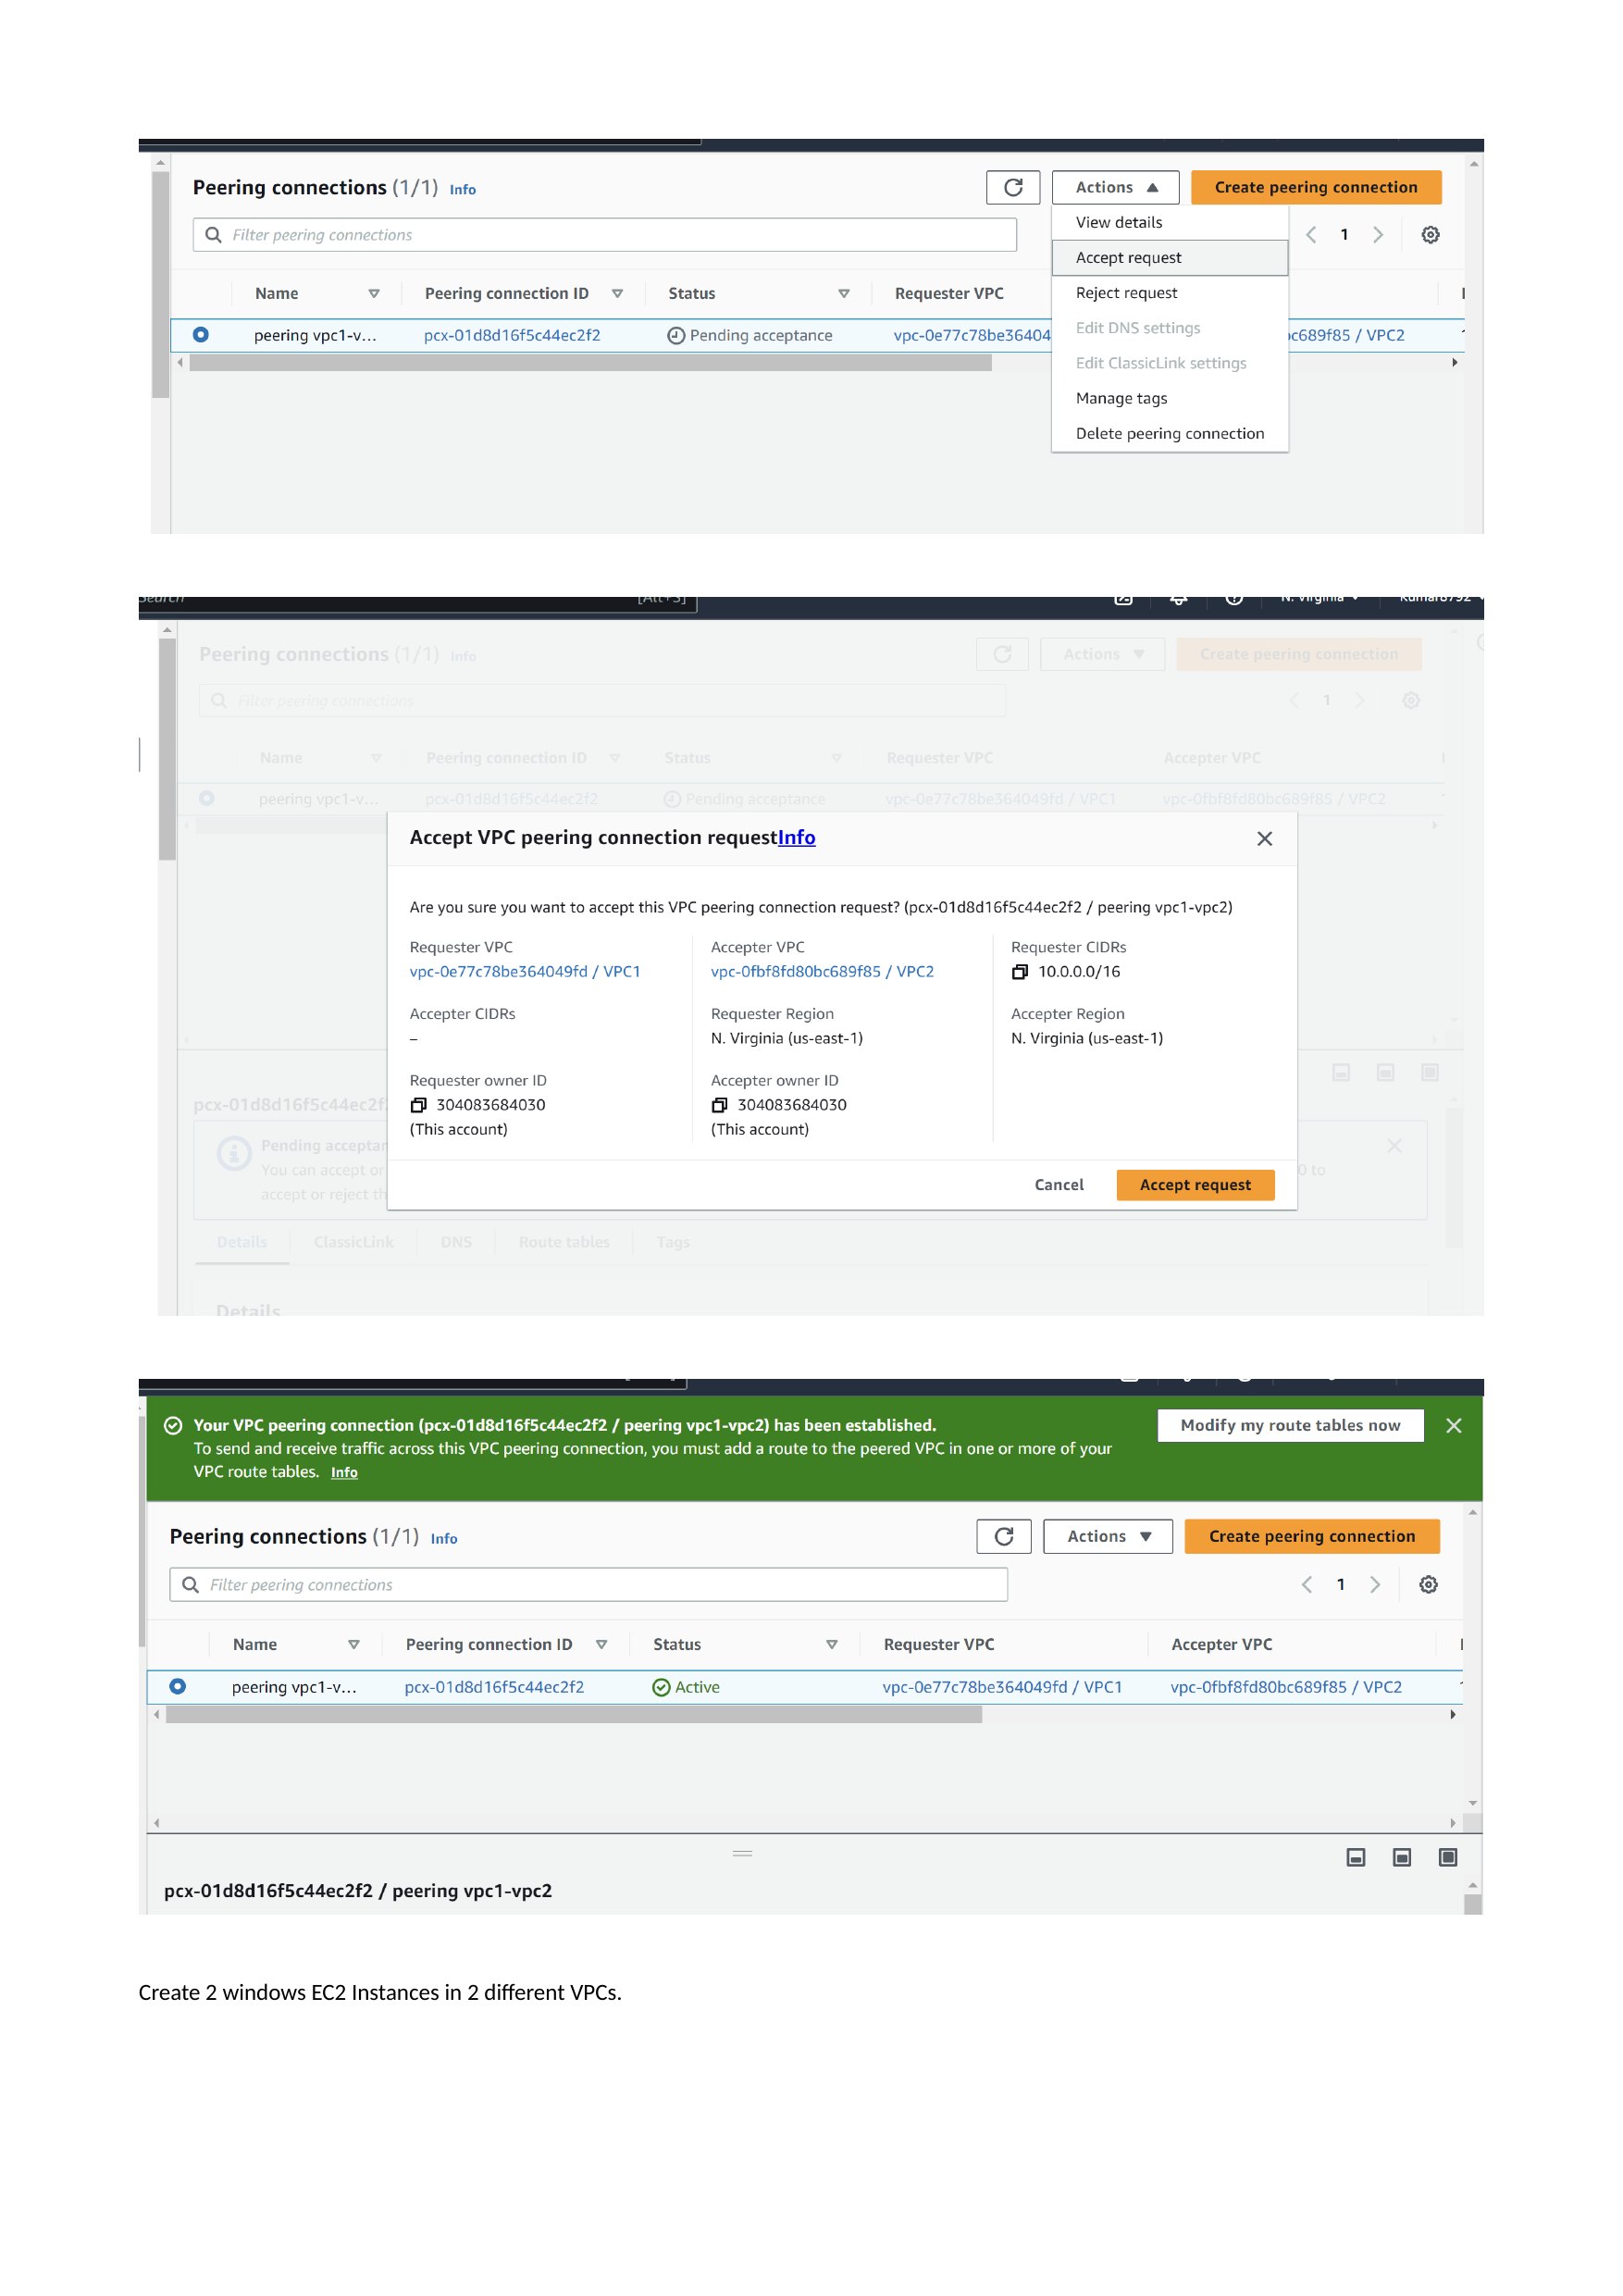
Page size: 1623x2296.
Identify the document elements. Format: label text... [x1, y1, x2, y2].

picture [139, 1379, 1484, 1915]
picture [139, 139, 1484, 534]
picture [139, 597, 1484, 1316]
text Create 2 windows EC2 Instances in 2 different VPCs. [139, 1978, 1484, 2005]
